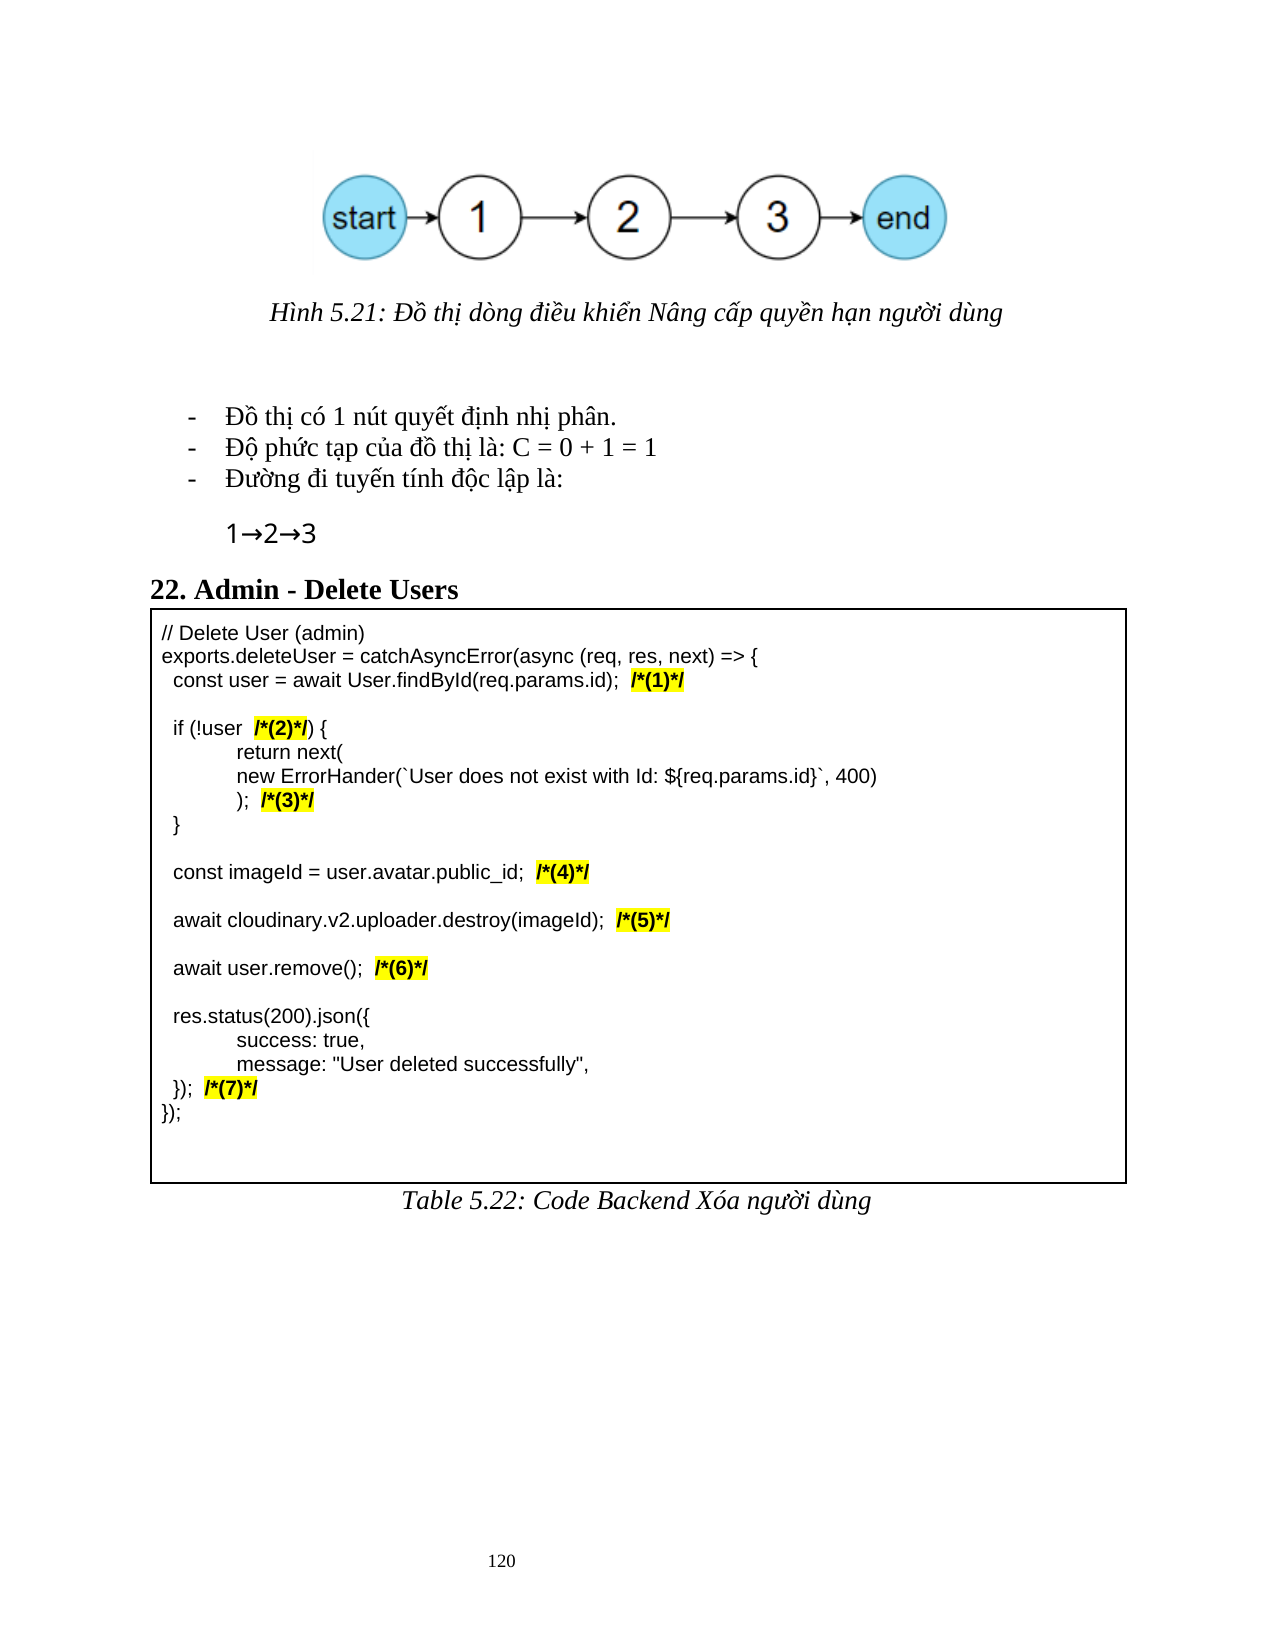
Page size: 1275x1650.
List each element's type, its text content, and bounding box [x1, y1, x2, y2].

subtitle 22. Admin - Delete Users [150, 572, 1125, 605]
list Đường đi tuyến tính độc lập là: [187, 462, 1125, 493]
list Đồ thị có 1 nút quyết định nhị phân. [187, 400, 1125, 431]
list Độ phức tạp của đồ thị là: C = 0 + 1 = 1 [187, 431, 1125, 462]
text Table 5.22: Code Backend Xóa người dùng [150, 1184, 1125, 1215]
text Hình 5.21: Đồ thị dòng điều khiển Nâng cấp quyền hạn người dùng [150, 296, 1125, 327]
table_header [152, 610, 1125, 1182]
picture [312, 150, 963, 275]
text 1→2→3 [225, 514, 1125, 551]
